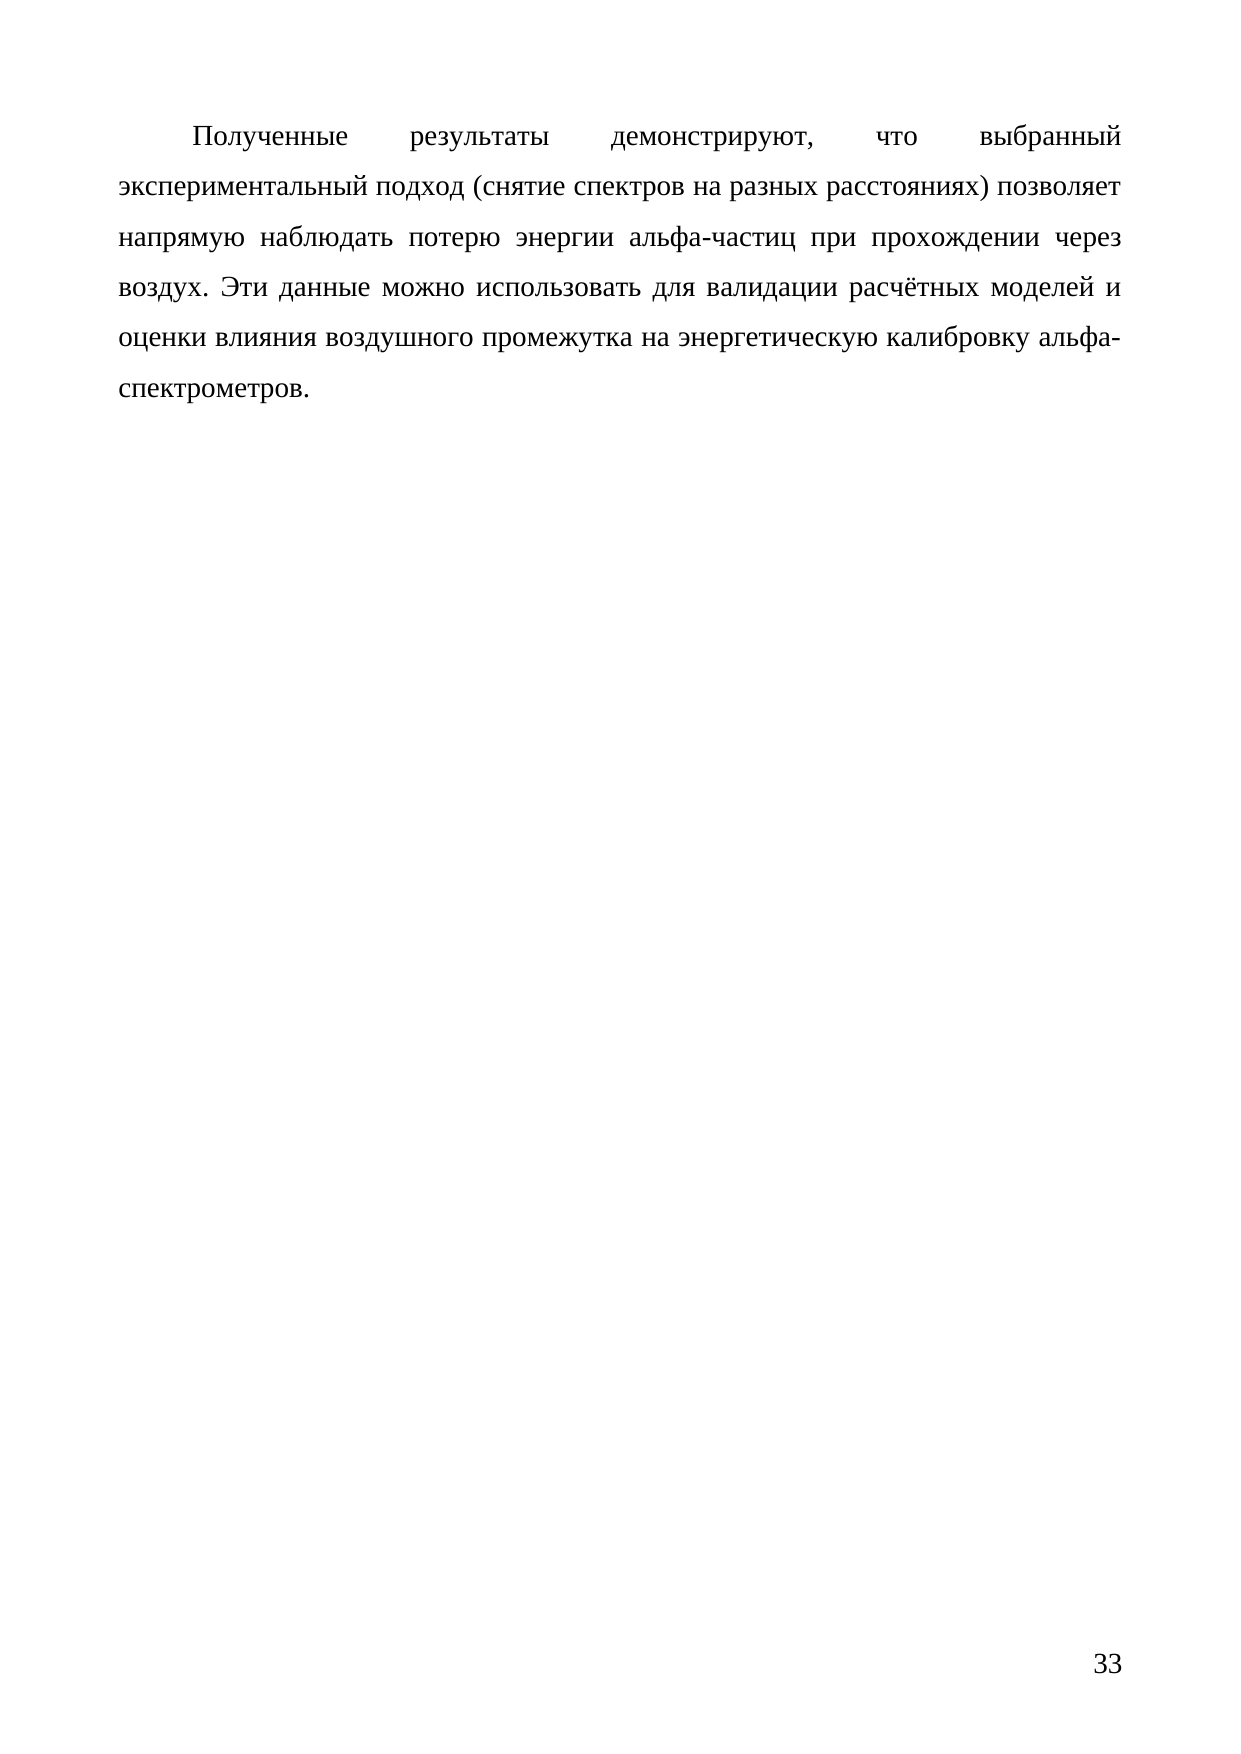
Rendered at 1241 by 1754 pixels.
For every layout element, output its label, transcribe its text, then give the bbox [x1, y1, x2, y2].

text Полученные результаты демонстрируют, что выбранный экспериментальный подход (снятие спектров на разных расстояниях) позволяет напрямую наблюдать потерю энергии альфа-частиц при прохождении через воздух. Эти данные можно использовать для валидации расчётных моделей и оценки влияния воздушного промежутка на энергетическую калибровку альфа-спектрометров. [118, 118, 1122, 403]
